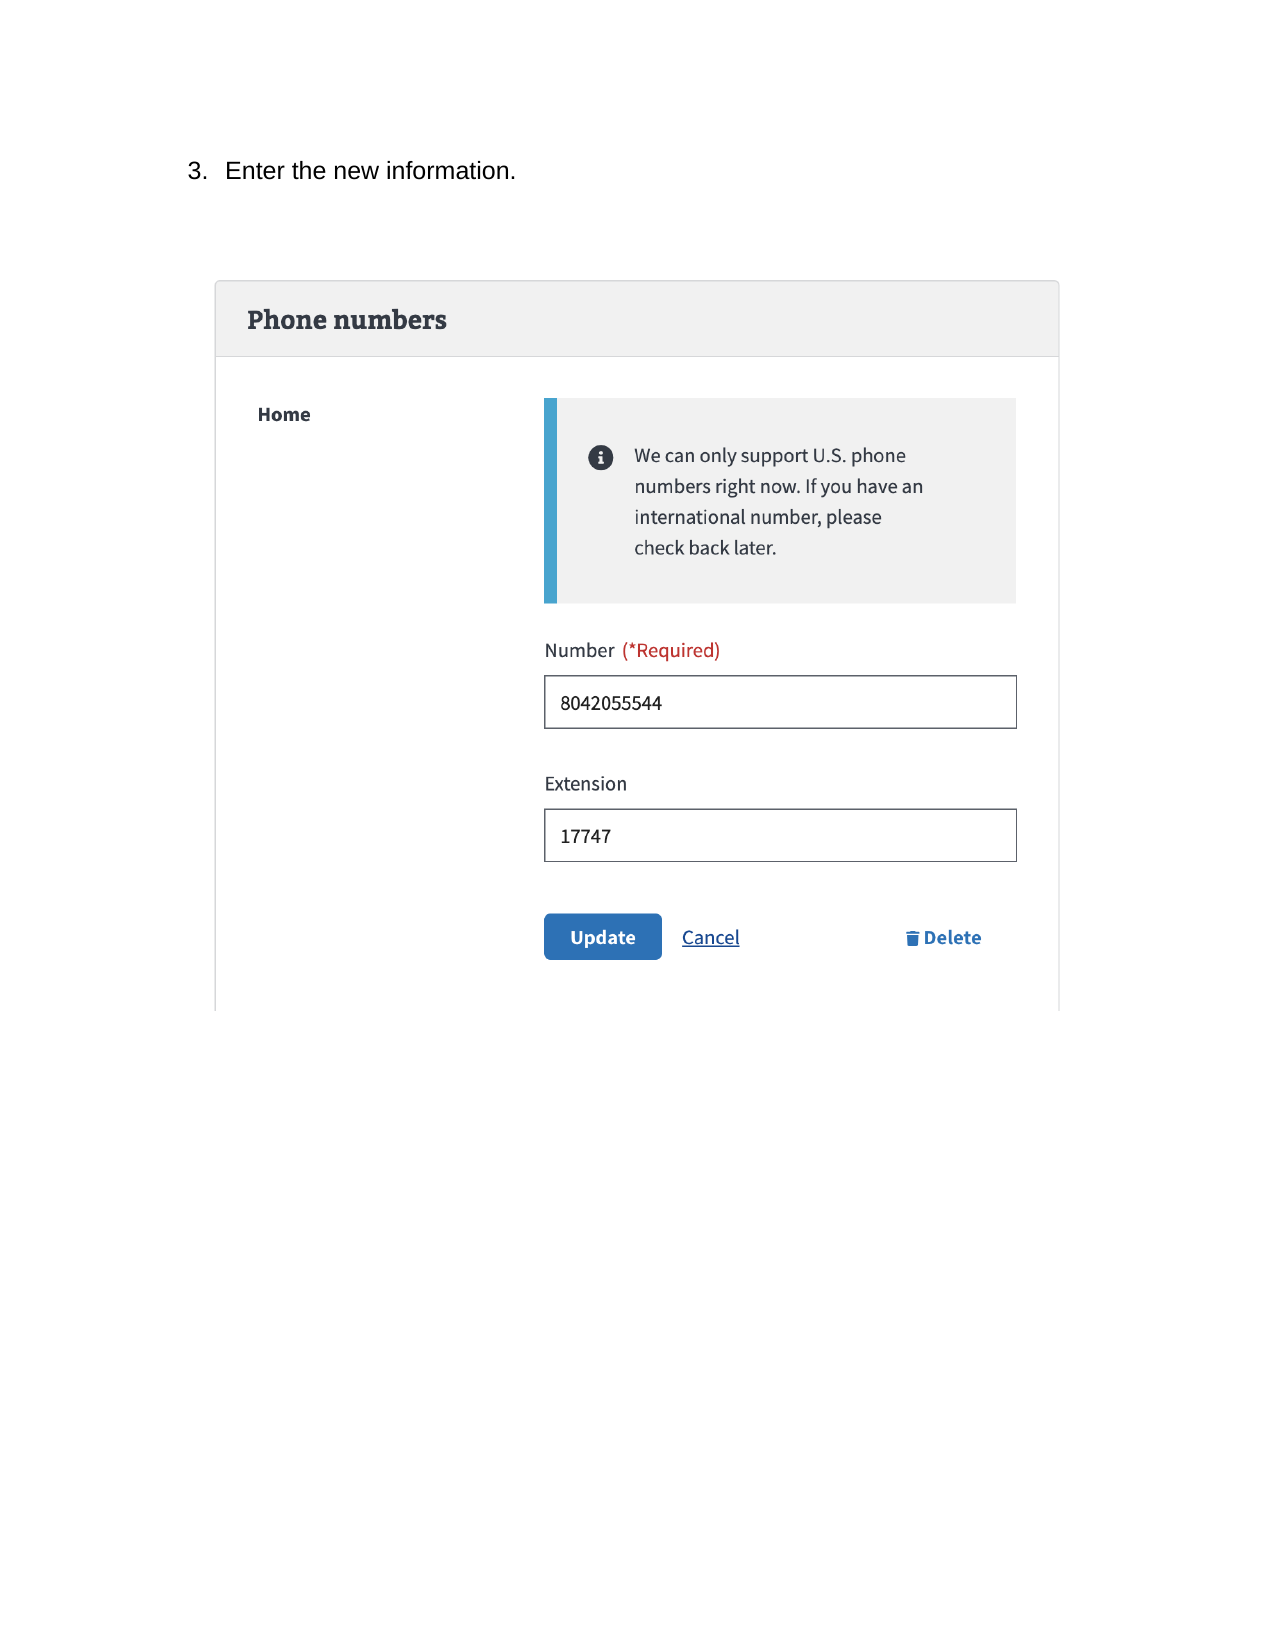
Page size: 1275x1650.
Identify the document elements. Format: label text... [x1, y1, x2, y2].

picture [150, 221, 1125, 1011]
list Enter the new information. [187, 156, 1125, 216]
